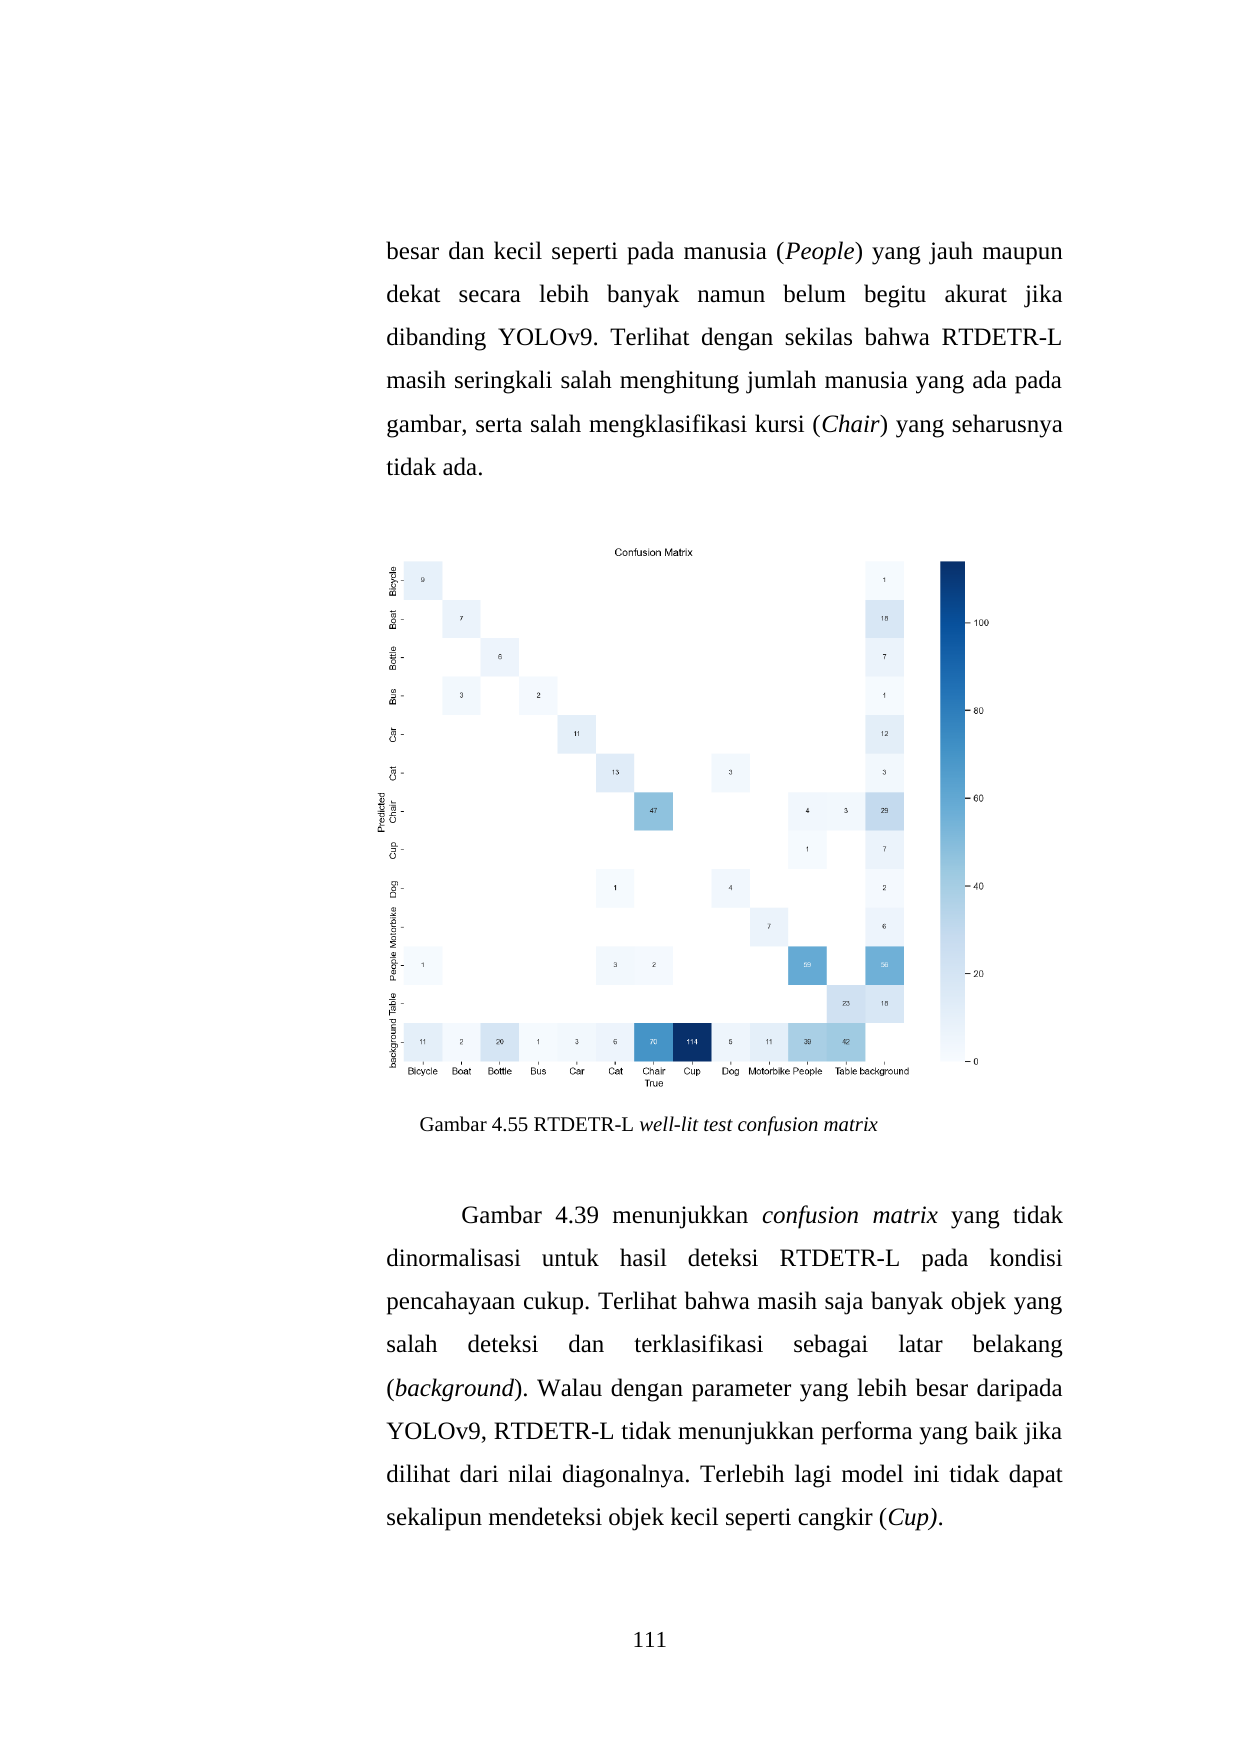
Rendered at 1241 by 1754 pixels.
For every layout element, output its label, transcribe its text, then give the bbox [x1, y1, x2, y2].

picture [311, 538, 1060, 1099]
text Gambar 4.39 menunjukkan confusion matrix yang tidak dinormalisasi untuk hasil deteksi RTDETR-L pada kondisi pencahayaan cukup. Terlihat bahwa masih saja banyak objek yang salah deteksi dan terklasifikasi sebagai latar belakang (background). Walau dengan parameter yang lebih besar daripada YOLOv9, RTDETR-L tidak menunjukkan performa yang baik jika dilihat dari nilai diagonalnya. Terlebih lagi model ini tidak dapat sekalipun mendeteksi objek kecil seperti cangkir (Cup). [386, 1200, 1063, 1531]
